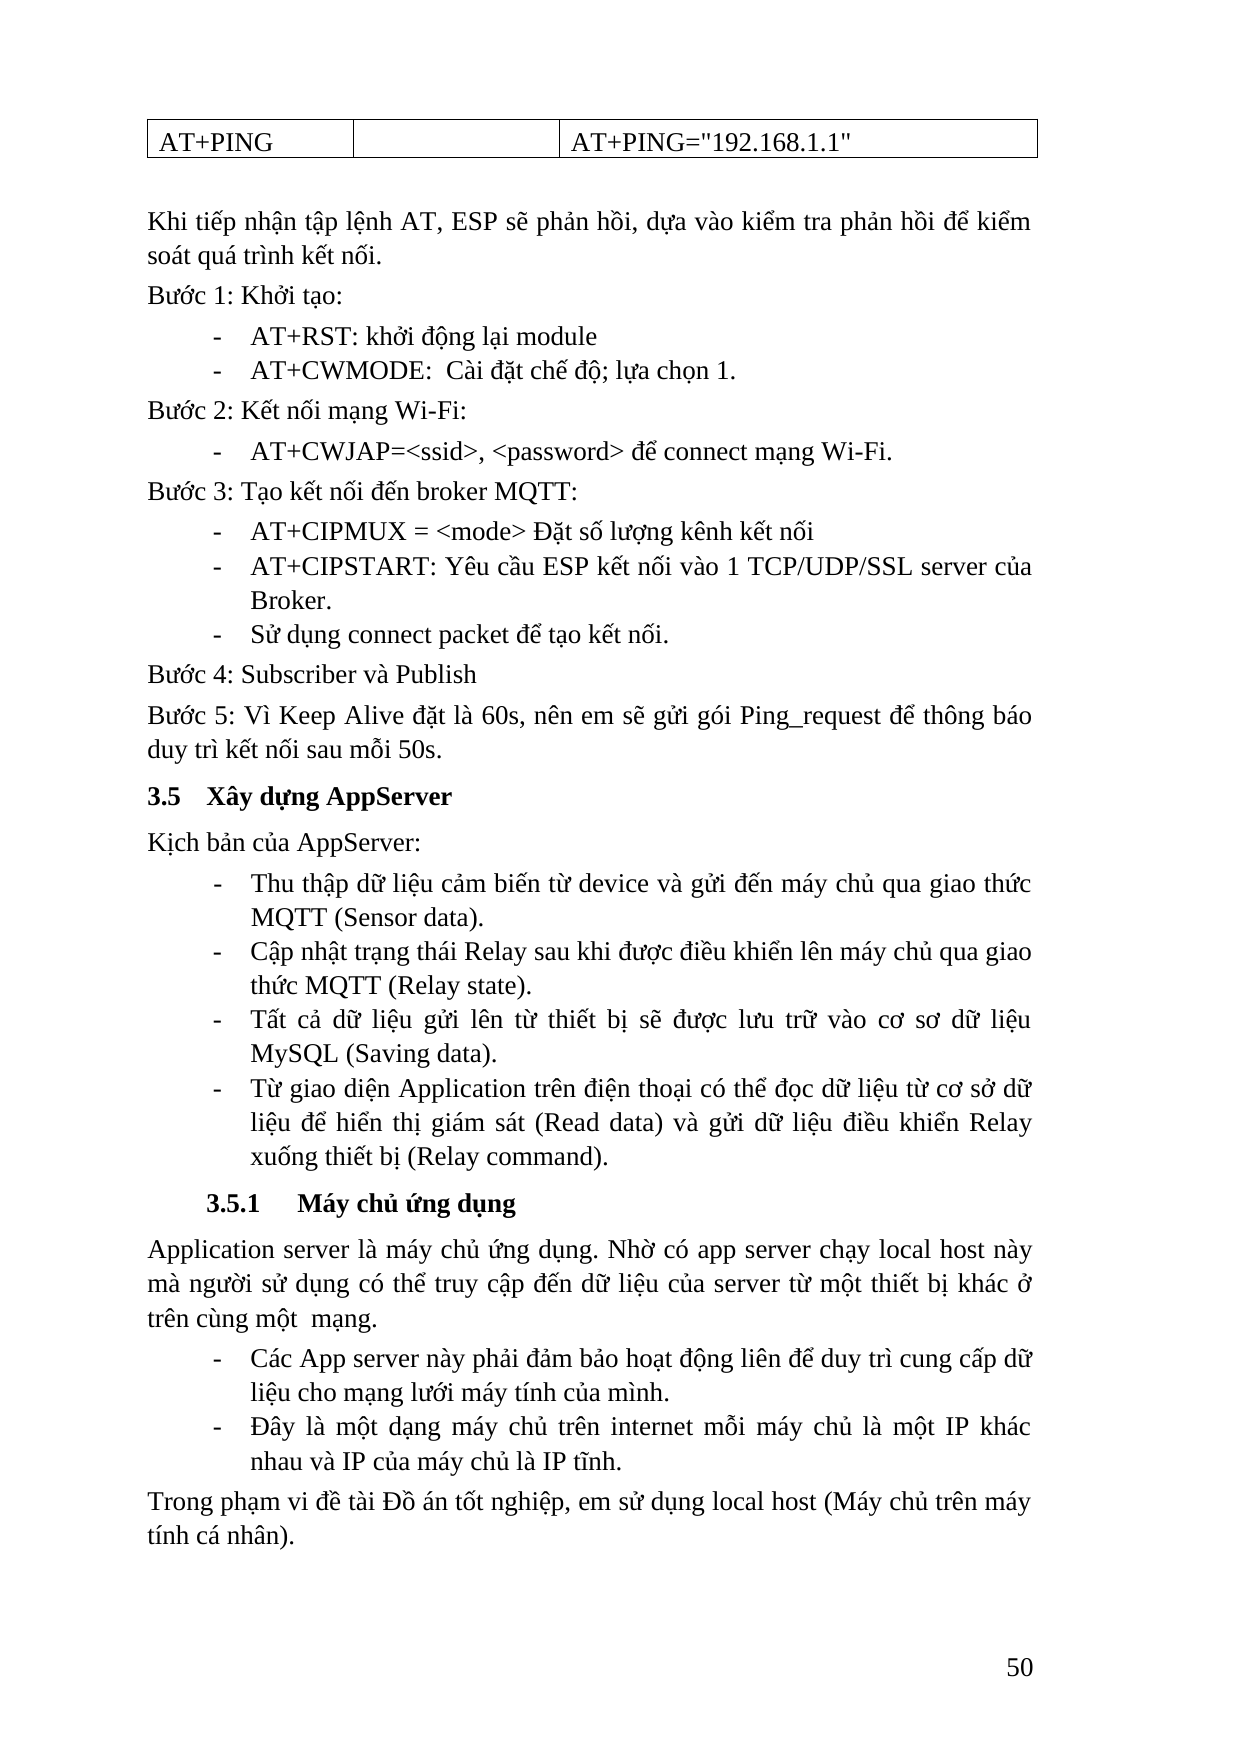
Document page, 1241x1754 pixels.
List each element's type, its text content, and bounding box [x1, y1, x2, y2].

list Các App server này phải đảm bảo hoạt động liên để duy trì cung cấp dữ liệu cho mạng lưới máy tính của mình. [213, 1342, 1033, 1407]
list AT+CWJAP=<ssid>, <password> để connect mạng Wi-Fi. [213, 435, 1033, 466]
text Trong phạm vi đề tài Đồ án tốt nghiệp, em sử dụng local host (Máy chủ trên máy tính cá nhân). [147, 1485, 1033, 1550]
list Thu thập dữ liệu cảm biến từ device và gửi đến máy chủ qua giao thức MQTT (Sensor data). [213, 867, 1033, 932]
text Bước 5: Vì Keep Alive đặt là 60s, nên em sẽ gửi gói Ping_request để thông báo duy trì kết nối sau mỗi 50s. [147, 699, 1033, 764]
list Từ giao diện Application trên điện thoại có thể đọc dữ liệu từ cơ sở dữ liệu để hiển thị giám sát (Read data) và gửi dữ liệu điều khiển Relay xuống thiết bị (Relay command). [213, 1072, 1033, 1171]
list Sử dụng connect packet để tạo kết nối. [213, 618, 1033, 649]
list Tất cả dữ liệu gửi lên từ thiết bị sẽ được lưu trữ vào cơ sơ dữ liệu MySQL (Saving data). [213, 1003, 1033, 1069]
subtitle Xây dựng AppServer [147, 780, 1033, 811]
text Khi tiếp nhận tập lệnh AT, ESP sẽ phản hồi, dựa vào kiểm tra phản hồi để kiểm soát quá trình kết nối. [147, 205, 1033, 270]
text Bước 1: Khởi tạo: [147, 279, 1033, 310]
list AT+CWMODE: Cài đặt chế độ; lựa chọn 1. [213, 354, 1033, 385]
list AT+CIPMUX = <mode> Đặt số lượng kênh kết nối [213, 516, 1033, 547]
text Bước 2: Kết nối mạng Wi-Fi: [147, 394, 1033, 425]
table_cell [354, 120, 559, 157]
list AT+CIPSTART: Yêu cầu ESP kết nối vào 1 TCP/UDP/SSL server của Broker. [213, 550, 1033, 615]
text Kịch bản của AppServer: [147, 826, 1033, 857]
text Application server là máy chủ ứng dụng. Nhờ có app server chạy local host này mà người sử dụng có thể truy cập đến dữ liệu của server từ một thiết bị khác ở trên cùng một mạng. [147, 1233, 1033, 1333]
table_cell AT+PING="192.168.1.1" [560, 120, 1037, 157]
list AT+RST: khởi động lại module [213, 320, 1033, 351]
list Đây là một dạng máy chủ trên internet mỗi máy chủ là một IP khác nhau và IP của máy chủ là IP tĩnh. [213, 1411, 1033, 1476]
table_cell AT+PING [148, 120, 353, 157]
text Bước 4: Subscriber và Publish [147, 658, 1033, 689]
list Cập nhật trạng thái Relay sau khi được điều khiển lên máy chủ qua giao thức MQTT (Relay state). [213, 935, 1033, 1000]
text Bước 3: Tạo kết nối đến broker MQTT: [147, 475, 1033, 506]
subtitle Máy chủ ứng dụng [206, 1187, 1033, 1218]
